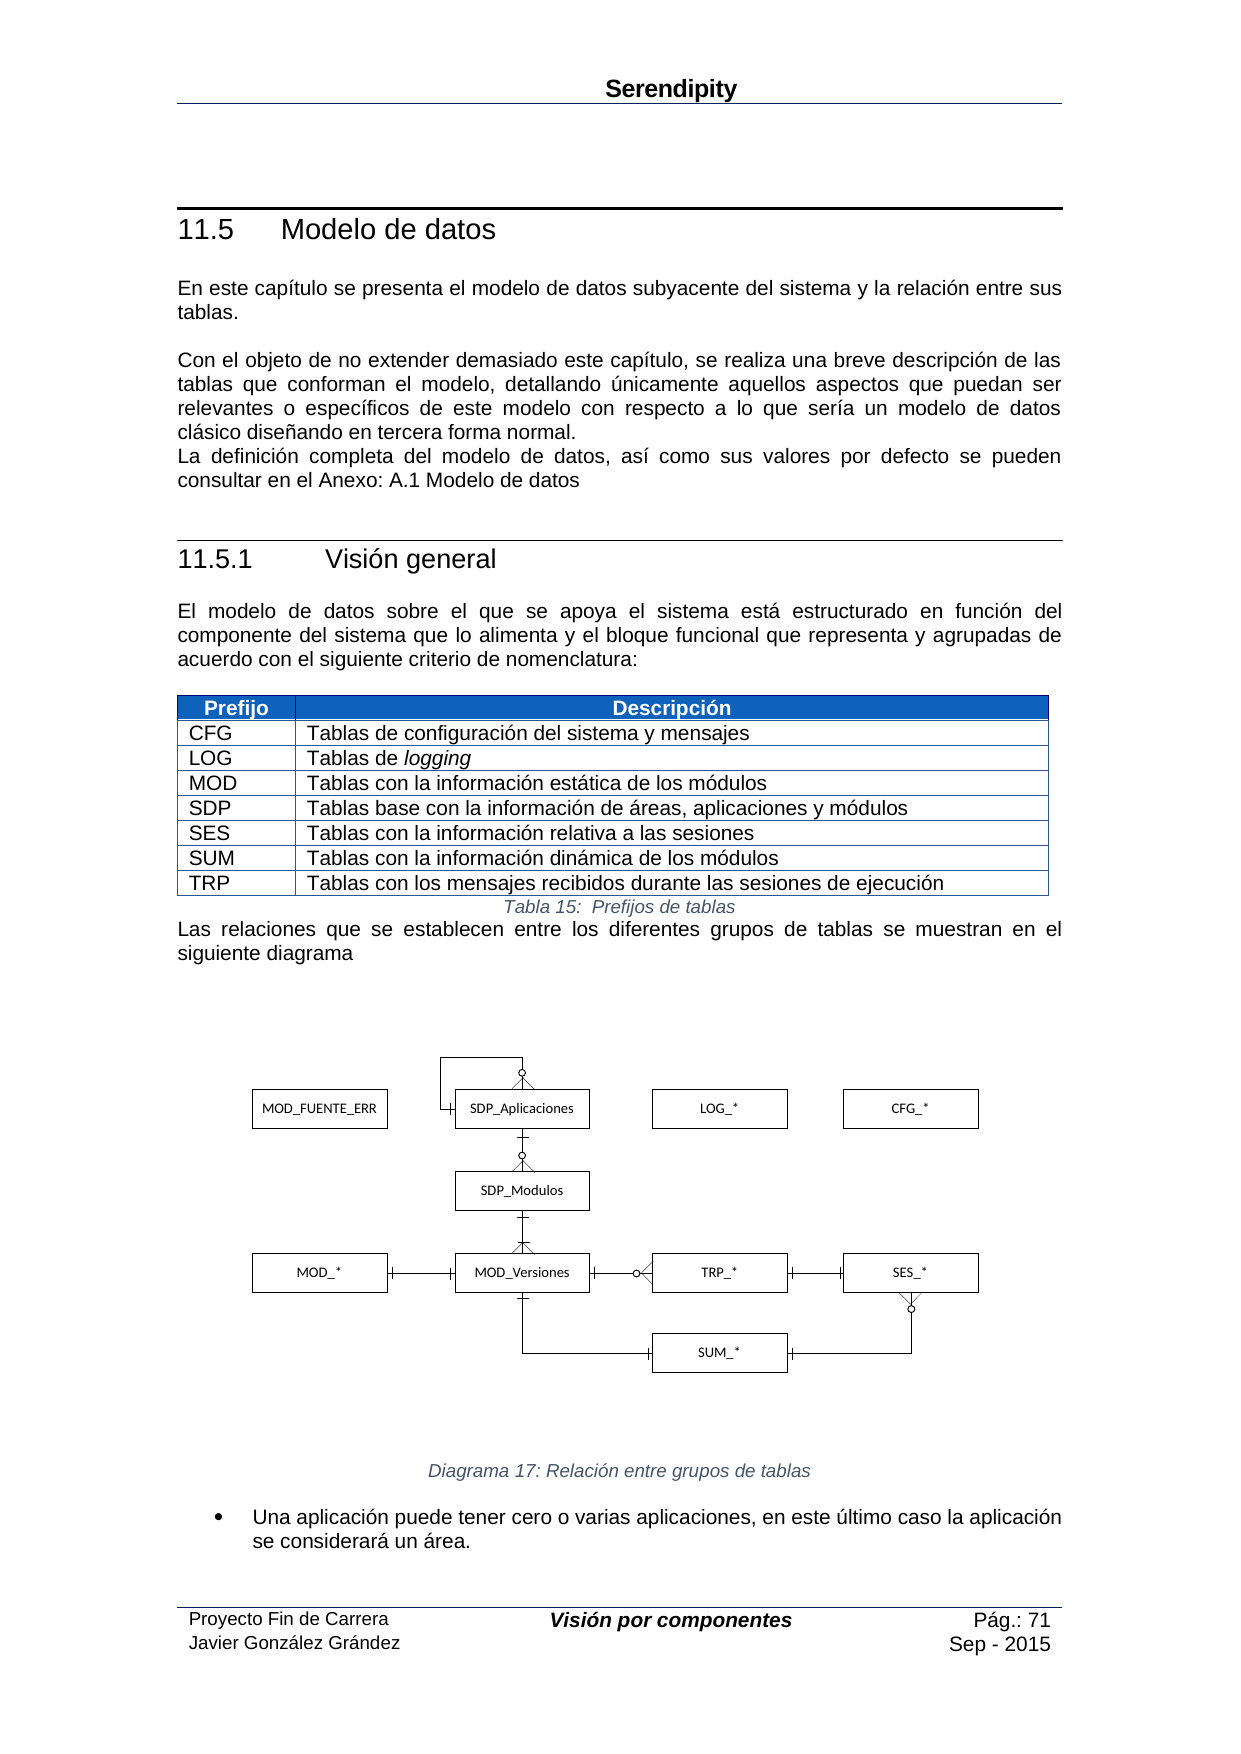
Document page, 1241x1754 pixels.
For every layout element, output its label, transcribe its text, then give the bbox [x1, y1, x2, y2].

text Diagrama 17: Relación entre grupos de tablas [177, 1459, 1063, 1481]
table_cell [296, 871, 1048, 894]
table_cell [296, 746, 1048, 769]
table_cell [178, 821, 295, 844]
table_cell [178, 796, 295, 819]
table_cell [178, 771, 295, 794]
list Una aplicación puede tener cero o varias aplicaciones, en este último caso la aplicación se considerará un área. [215, 1505, 1063, 1553]
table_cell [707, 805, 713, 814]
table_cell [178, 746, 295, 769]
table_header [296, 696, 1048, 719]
text Tabla 15: Prefijos de tablas [177, 896, 1063, 917]
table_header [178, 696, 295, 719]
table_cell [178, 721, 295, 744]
text En este capítulo se presenta el modelo de datos subyacente del sistema y la relación entre sus tablas. [177, 276, 1063, 324]
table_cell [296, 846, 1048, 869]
text Con el objeto de no extender demasiado este capítulo, se realiza una breve descripción de las tablas que conforman el modelo, detallando únicamente aquellos aspectos que puedan ser relevantes o específicos de este modelo con respecto a lo que sería un modelo de datos clásico diseñando en tercera forma normal. [177, 348, 1063, 443]
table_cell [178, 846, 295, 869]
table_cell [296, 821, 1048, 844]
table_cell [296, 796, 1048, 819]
text Las relaciones que se establecen entre los diferentes grupos de tablas se muestran en el siguiente diagrama [177, 917, 1063, 965]
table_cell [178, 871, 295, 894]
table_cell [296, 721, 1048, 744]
text El modelo de datos sobre el que se apoya el sistema está estructurado en función del componente del sistema que lo alimenta y el bloque funcional que representa y agrupadas de acuerdo con el siguiente criterio de nomenclatura: [177, 599, 1063, 671]
subtitle Visión general [177, 541, 1063, 575]
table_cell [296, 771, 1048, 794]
text La definición completa del modelo de datos, así como sus valores por defecto se pueden consultar en el Anexo: A.1 Modelo de datos [177, 443, 1063, 491]
subtitle Modelo de datos [177, 210, 1063, 246]
